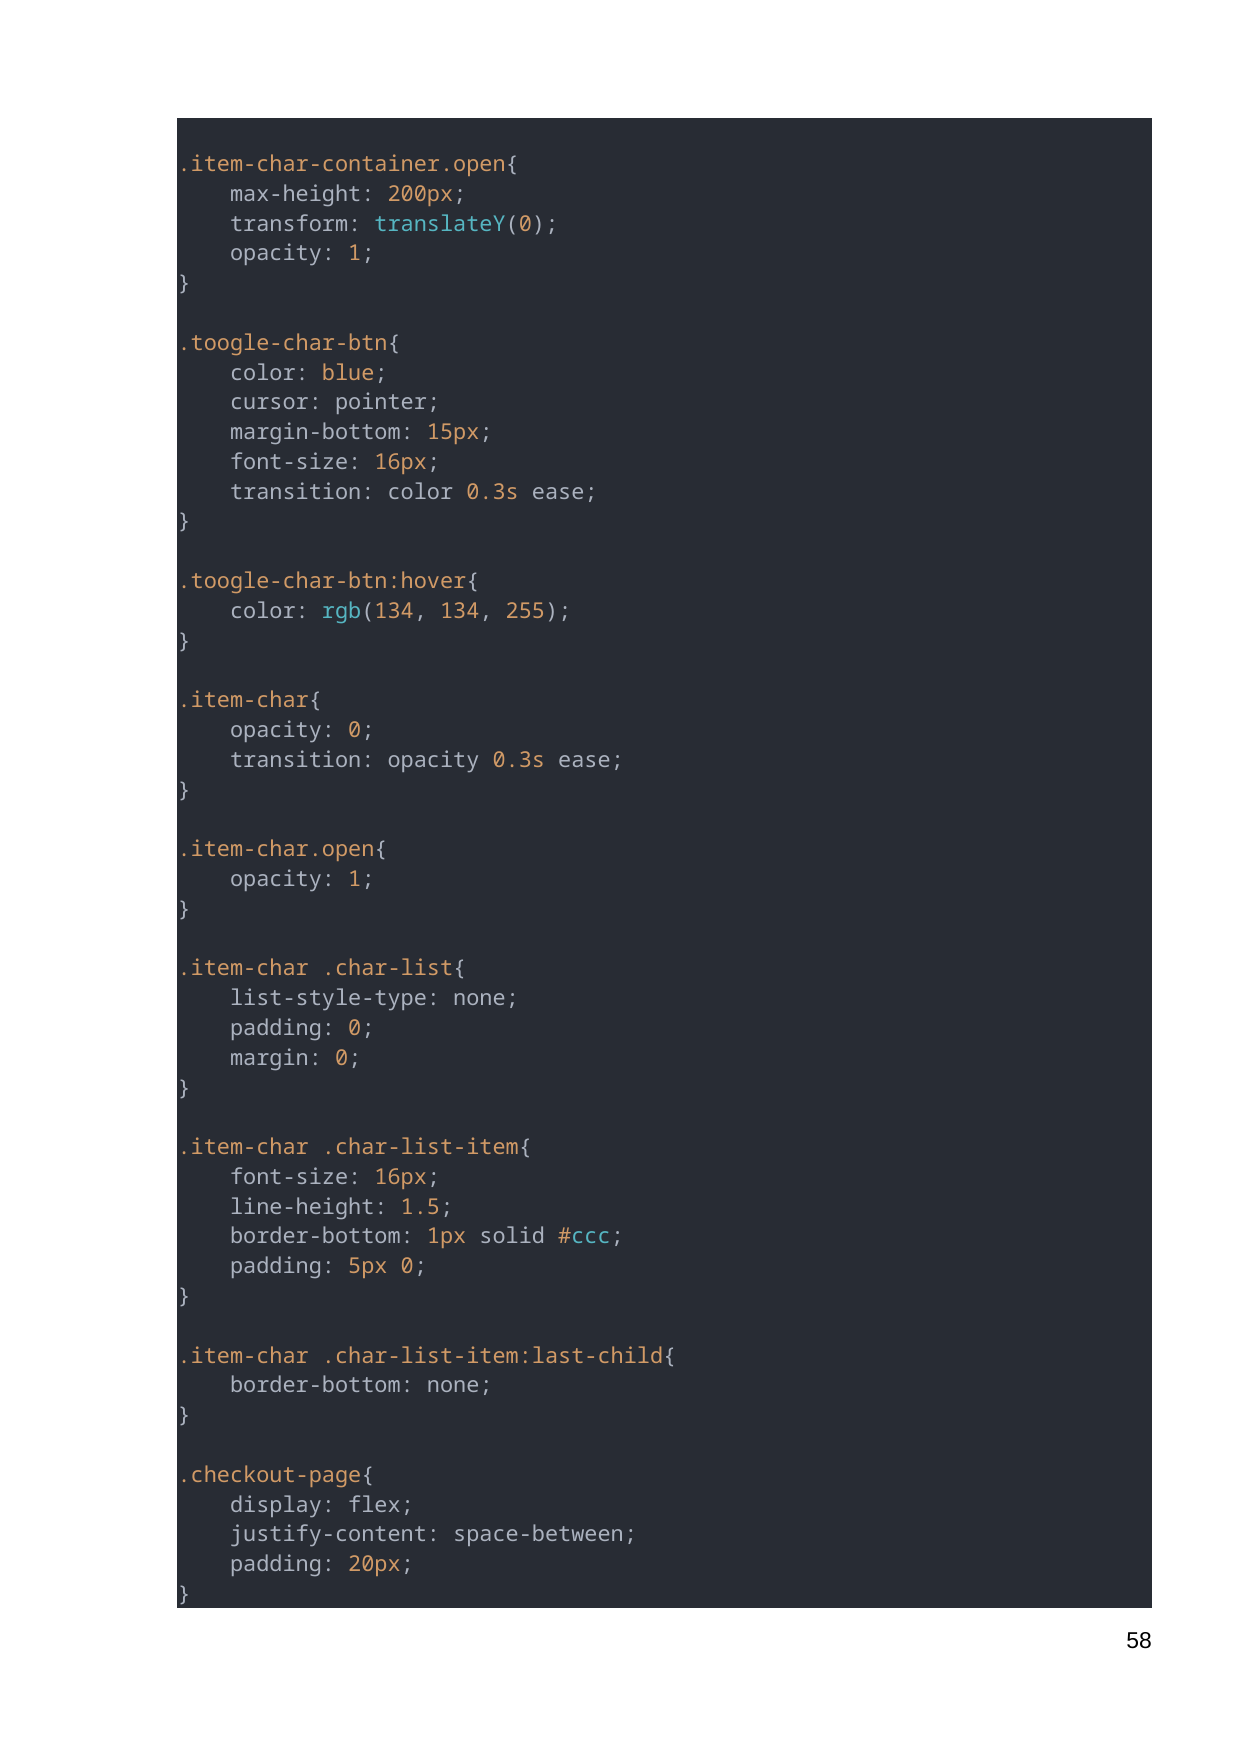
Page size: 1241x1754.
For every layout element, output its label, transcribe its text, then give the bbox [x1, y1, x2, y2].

text .item-char{ [177, 684, 1152, 714]
text line-height: 1.5; [177, 1191, 1152, 1220]
text opacity: 1; [177, 237, 1152, 267]
text } [177, 773, 1152, 803]
text .item-char.open{ [177, 833, 1152, 863]
text } [177, 267, 1152, 297]
text cursor: pointer; [177, 386, 1152, 416]
text } [177, 1071, 1152, 1101]
text color: blue; [177, 356, 1152, 386]
text } [177, 1578, 1152, 1608]
text transition: color 0.3s ease; [177, 476, 1152, 505]
text opacity: 0; [177, 714, 1152, 744]
text .item-char-container.open{ [177, 148, 1152, 178]
text .toogle-char-btn{ [177, 327, 1152, 356]
text padding: 20px; [177, 1548, 1152, 1578]
text .item-char .char-list{ [177, 952, 1152, 982]
text } [177, 893, 1152, 922]
text padding: 0; [177, 1012, 1152, 1042]
text .item-char .char-list-item{ [177, 1131, 1152, 1161]
text border-bottom: none; [177, 1369, 1152, 1399]
text margin: 0; [177, 1042, 1152, 1071]
text } [177, 505, 1152, 535]
text font-size: 16px; [177, 1161, 1152, 1191]
text .toogle-char-btn:hover{ [177, 565, 1152, 595]
text border-bottom: 1px solid #ccc; [177, 1220, 1152, 1250]
text display: flex; [177, 1488, 1152, 1518]
text } [177, 1280, 1152, 1310]
text color: rgb(134, 134, 255); [177, 595, 1152, 624]
text opacity: 1; [177, 863, 1152, 893]
text .item-char .char-list-item:last-child{ [177, 1339, 1152, 1369]
text list-style-type: none; [177, 982, 1152, 1012]
text font-size: 16px; [177, 446, 1152, 476]
text transform: translateY(0); [177, 207, 1152, 237]
text margin-bottom: 15px; [177, 416, 1152, 446]
text } [177, 624, 1152, 654]
text padding: 5px 0; [177, 1250, 1152, 1280]
text transition: opacity 0.3s ease; [177, 744, 1152, 773]
text justify-content: space-between; [177, 1518, 1152, 1548]
text } [177, 1399, 1152, 1429]
text .checkout-page{ [177, 1459, 1152, 1488]
text max-height: 200px; [177, 178, 1152, 207]
